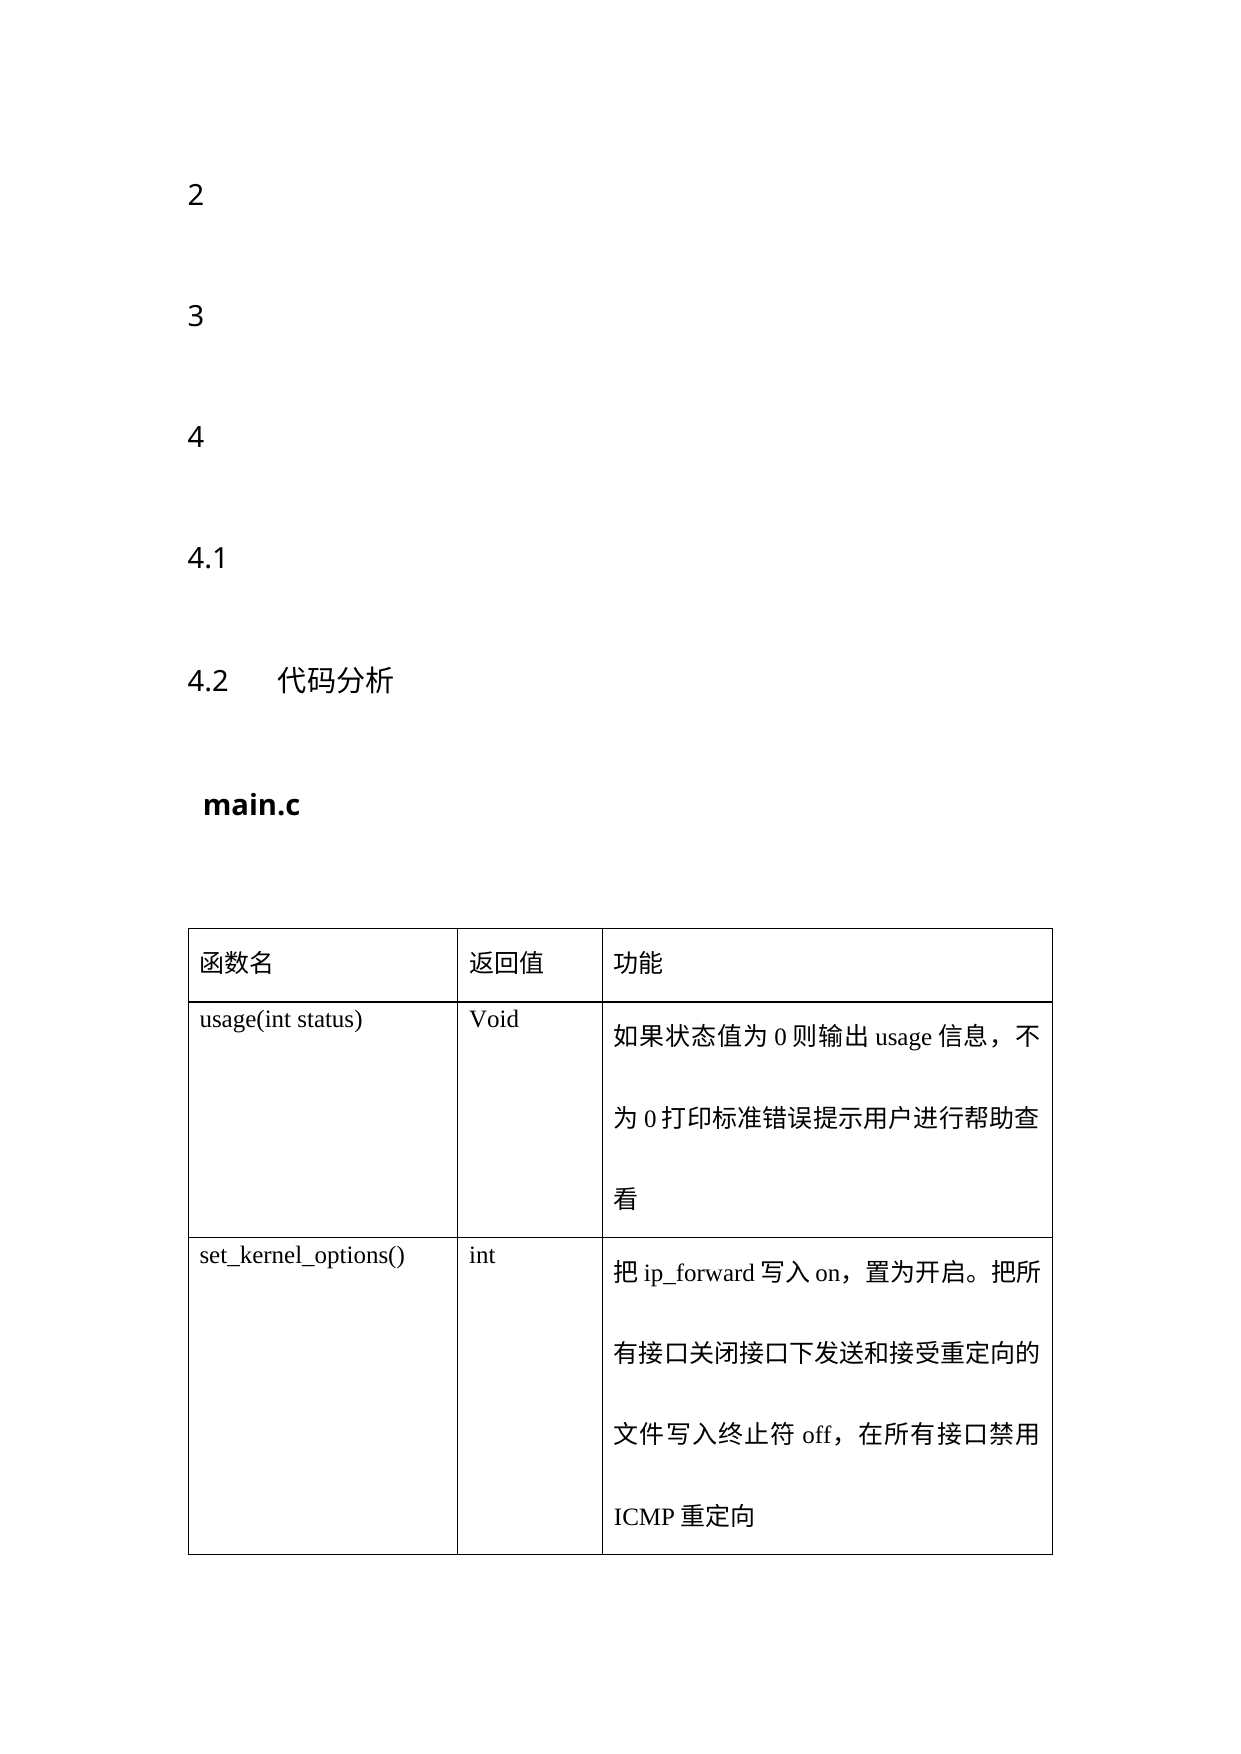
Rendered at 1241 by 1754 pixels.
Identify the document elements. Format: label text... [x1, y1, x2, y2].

table_cell 把ip_forward写入on，置为开启。把所有接口关闭接口下发送和接受重定向的文件写入终止符off，在所有接口禁用ICMP重定向 [603, 1238, 1052, 1554]
table_header 函数名 [189, 929, 457, 1001]
table_cell Void [458, 1003, 602, 1237]
table_cell 如果状态值为0则输出usage信息，不为0打印标准错误提示用户进行帮助查看 [603, 1003, 1052, 1237]
table_cell int [458, 1238, 602, 1554]
table_header 功能 [603, 929, 1052, 1001]
subtitle main.c [187, 771, 1053, 836]
table_cell usage(int status) [189, 1003, 457, 1237]
table_header 返回值 [458, 929, 602, 1001]
table_cell set_kernel_options() [189, 1238, 457, 1554]
subtitle 代码分析 [187, 646, 1053, 711]
